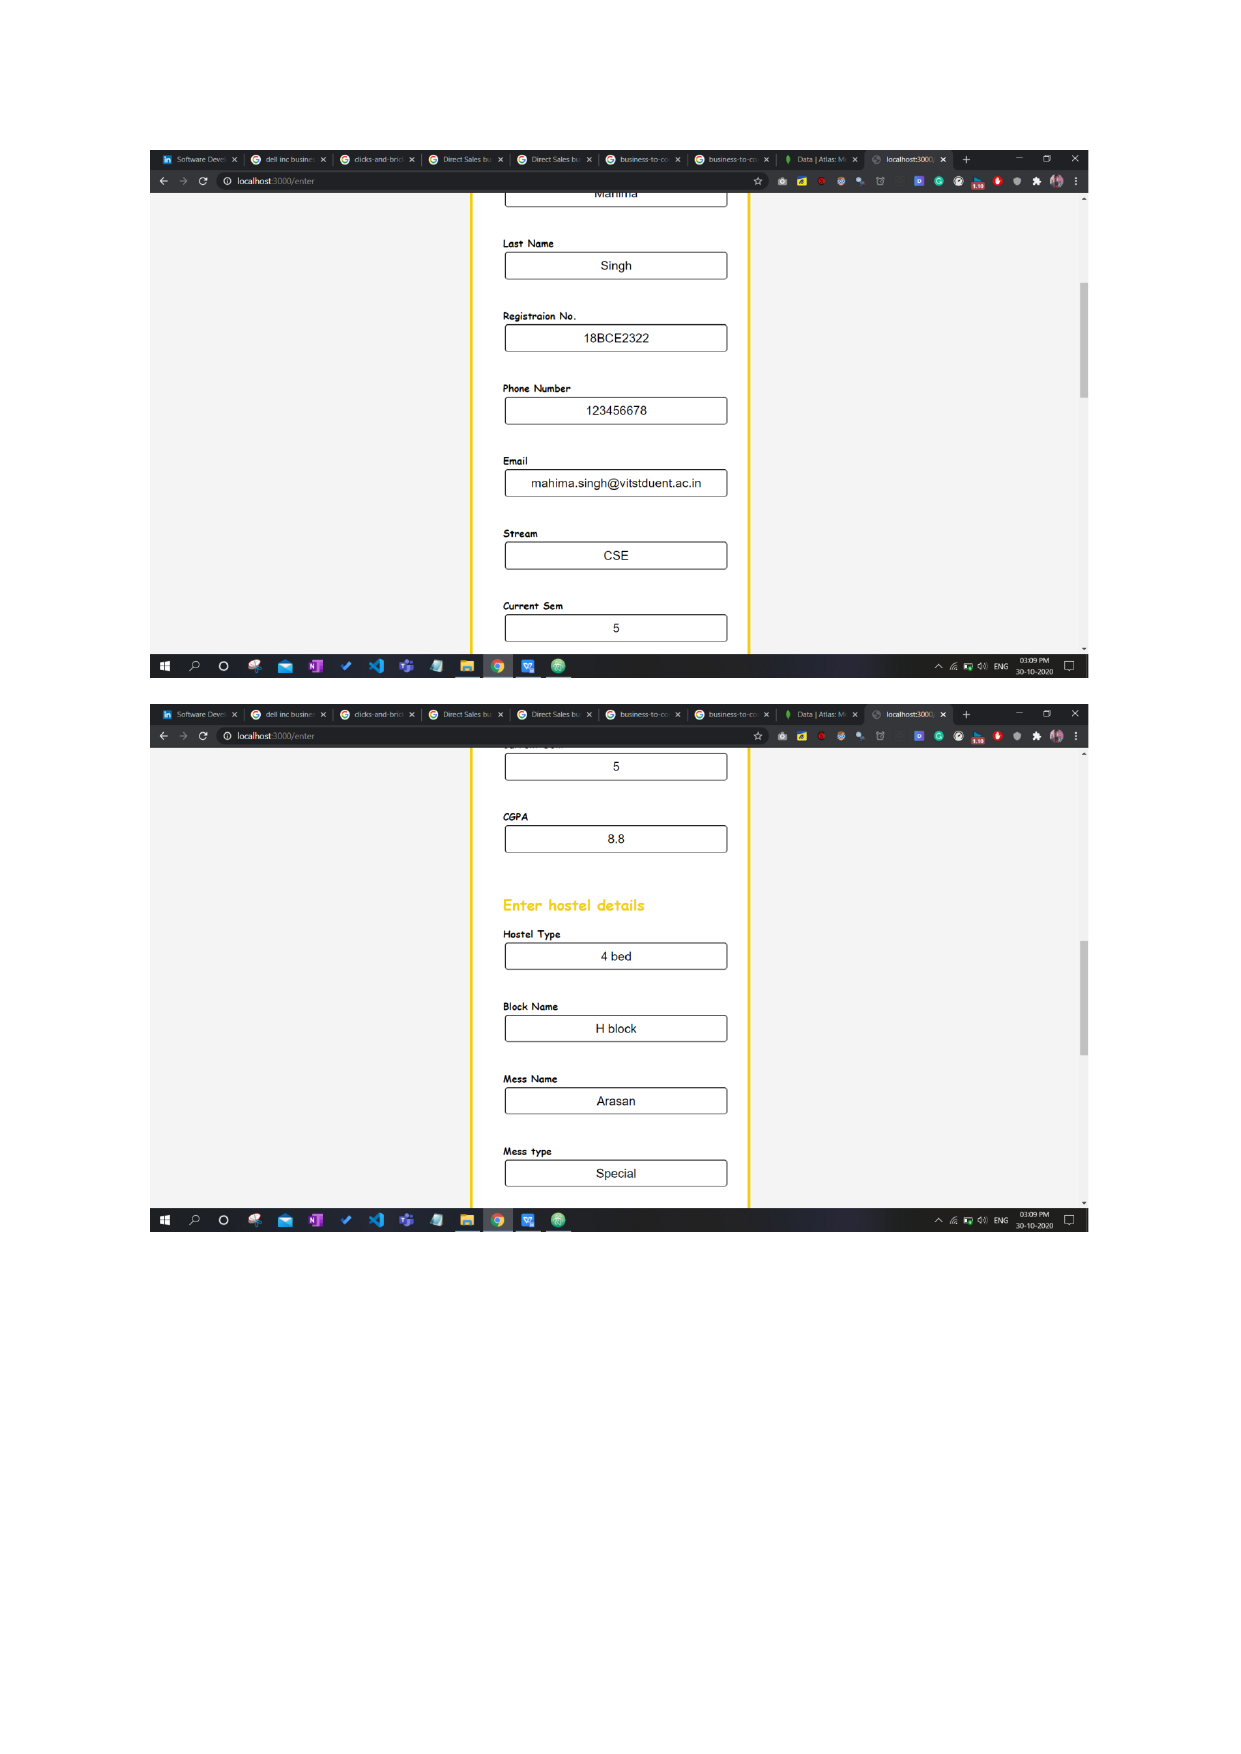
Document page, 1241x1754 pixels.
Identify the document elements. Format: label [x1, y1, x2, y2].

picture [150, 150, 1089, 678]
picture [150, 704, 1089, 1232]
